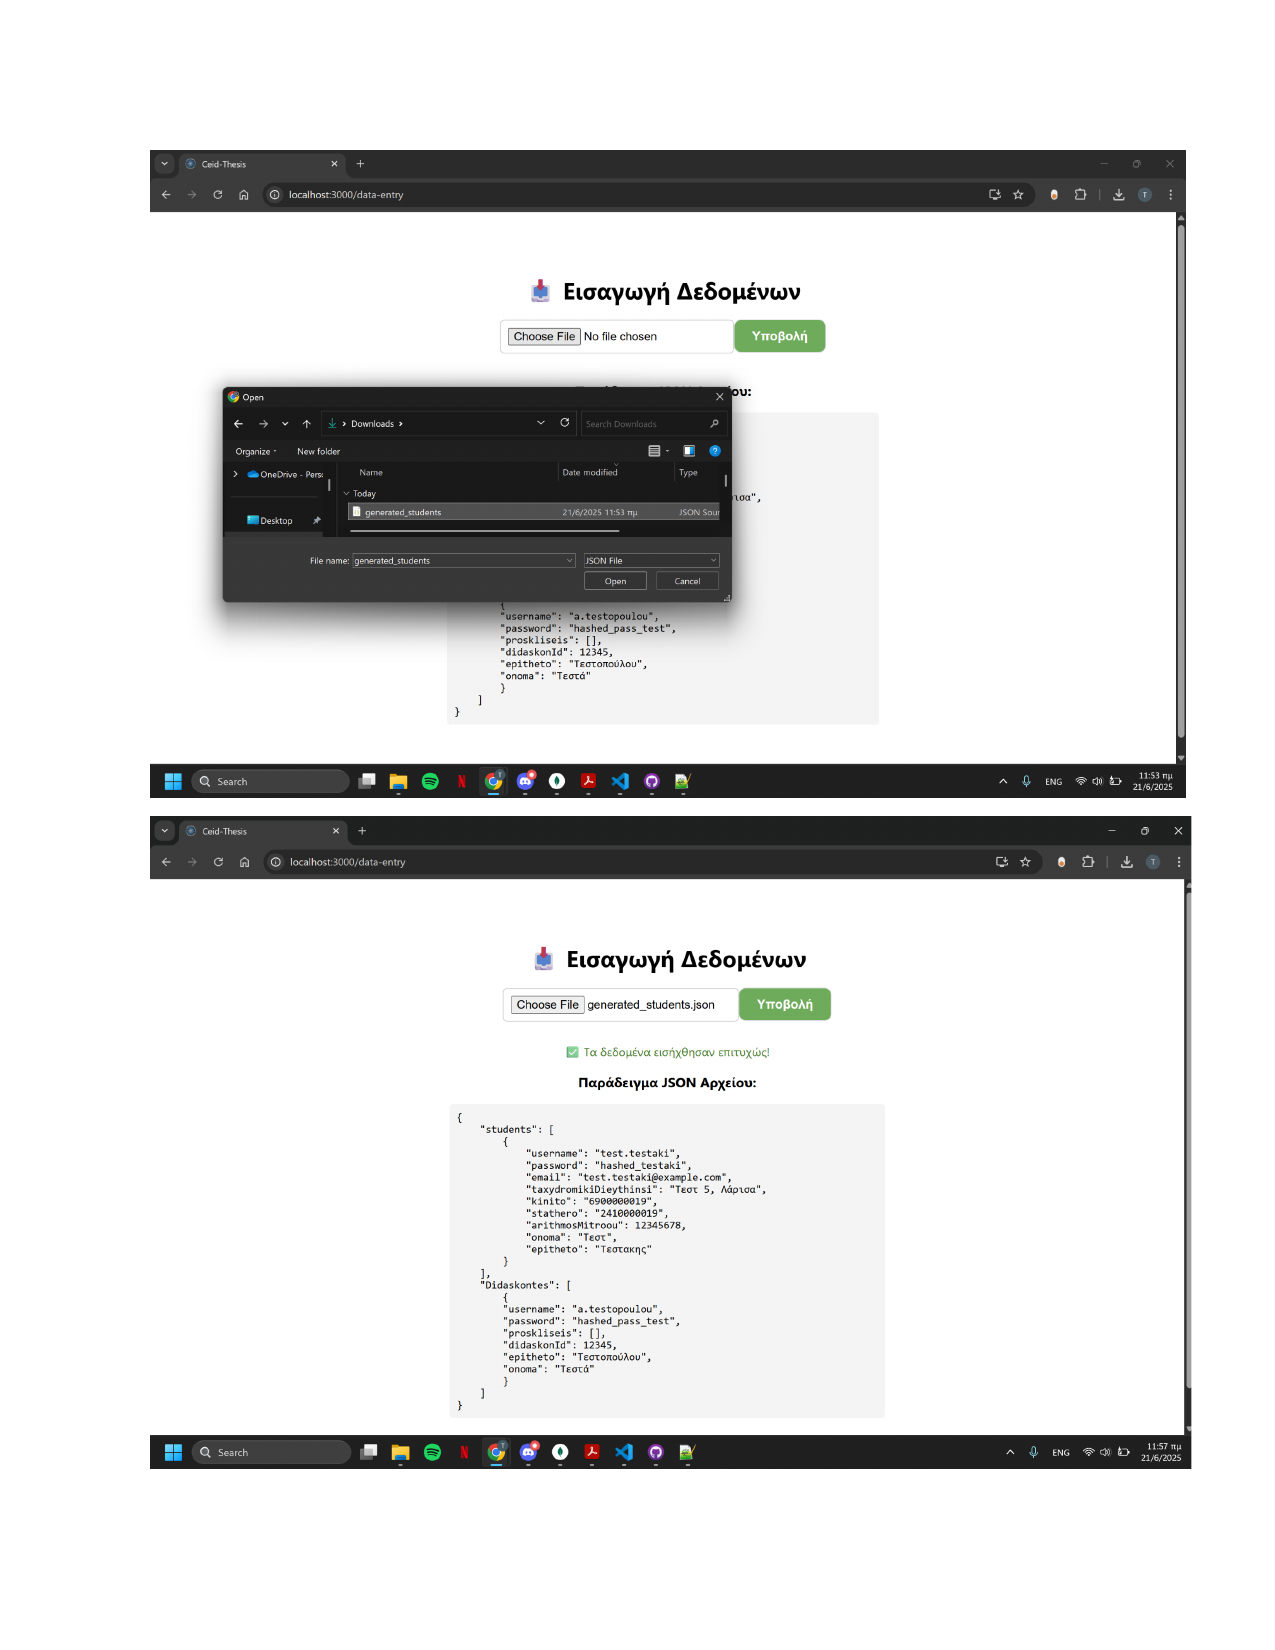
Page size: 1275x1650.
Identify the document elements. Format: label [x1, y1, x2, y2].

picture [150, 150, 1186, 798]
picture [150, 816, 1192, 1469]
